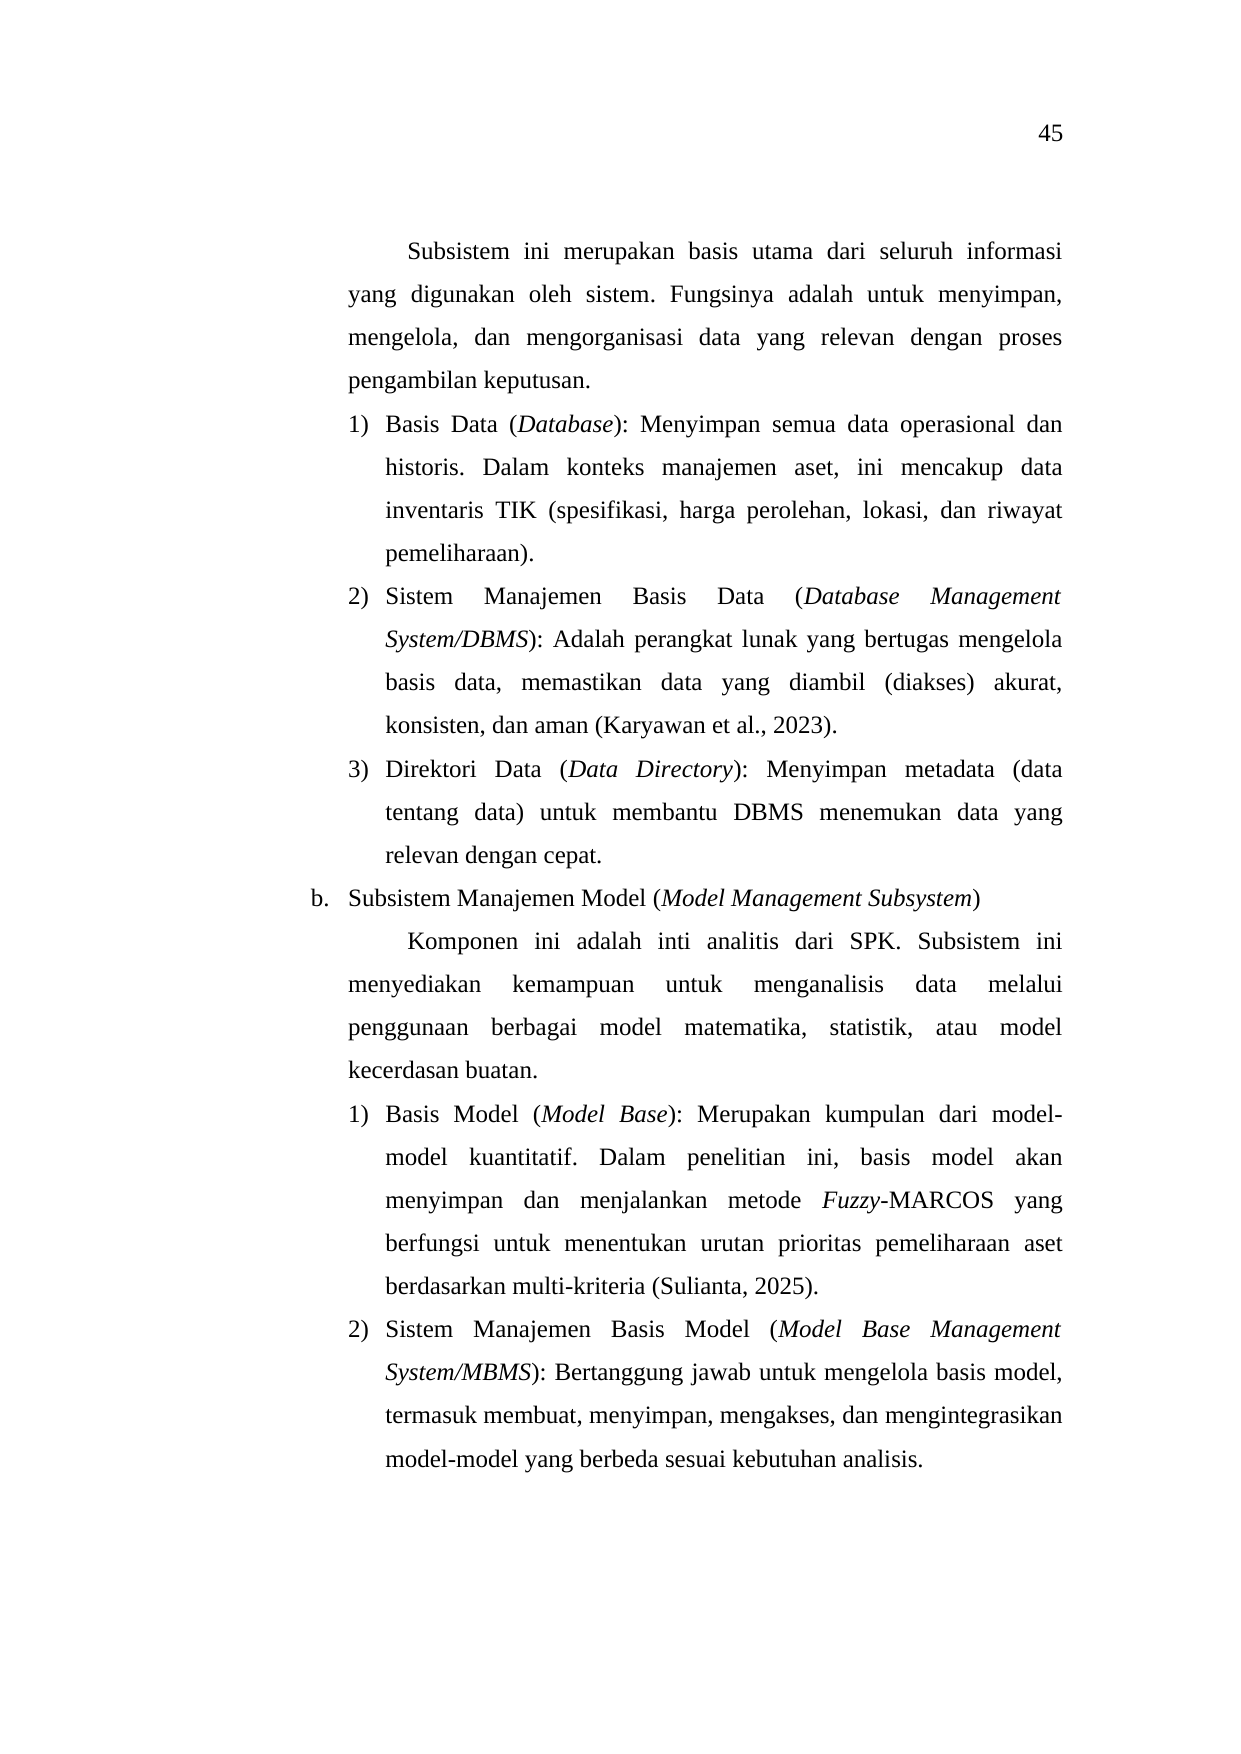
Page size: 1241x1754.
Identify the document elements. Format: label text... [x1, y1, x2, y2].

text Komponen ini adalah inti analitis dari SPK. Subsistem ini menyediakan kemampuan untuk menganalisis data melalui penggunaan berbagai model matematika, statistik, atau model kecerdasan buatan. [348, 926, 1063, 1084]
list Subsistem Manajemen Model (Model Management Subsystem) [311, 883, 1063, 912]
list Direktori Data (Data Directory): Menyimpan metadata (data tentang data) untuk membantu DBMS menemukan data yang relevan dengan cepat. [348, 754, 1063, 869]
list Basis Model (Model Base): Merupakan kumpulan dari model-model kuantitatif. Dalam penelitian ini, basis model akan menyimpan dan menjalankan metode Fuzzy-MARCOS yang berfungsi untuk menentukan urutan prioritas pemeliharaan aset berdasarkan multi-kriteria (Sulianta, 2025). [348, 1099, 1063, 1300]
list Basis Data (Database): Menyimpan semua data operasional dan historis. Dalam konteks manajemen aset, ini mencakup data inventaris TIK (spesifikasi, harga perolehan, lokasi, dan riwayat pemeliharaan). [348, 409, 1063, 567]
list Sistem Manajemen Basis Data (Database Management System/DBMS): Adalah perangkat lunak yang bertugas mengelola basis data, memastikan data yang diambil (diakses) akurat, konsisten, dan aman (Karyawan et al., 2023). [348, 581, 1063, 739]
list Sistem Manajemen Basis Model (Model Base Management System/MBMS): Bertanggung jawab untuk mengelola basis model, termasuk membuat, menyimpan, mengakses, dan mengintegrasikan model-model yang berbeda sesuai kebutuhan analisis. [348, 1314, 1063, 1472]
text Subsistem ini merupakan basis utama dari seluruh informasi yang digunakan oleh sistem. Fungsinya adalah untuk menyimpan, mengelola, dan mengorganisasi data yang relevan dengan proses pengambilan keputusan. [348, 236, 1063, 394]
